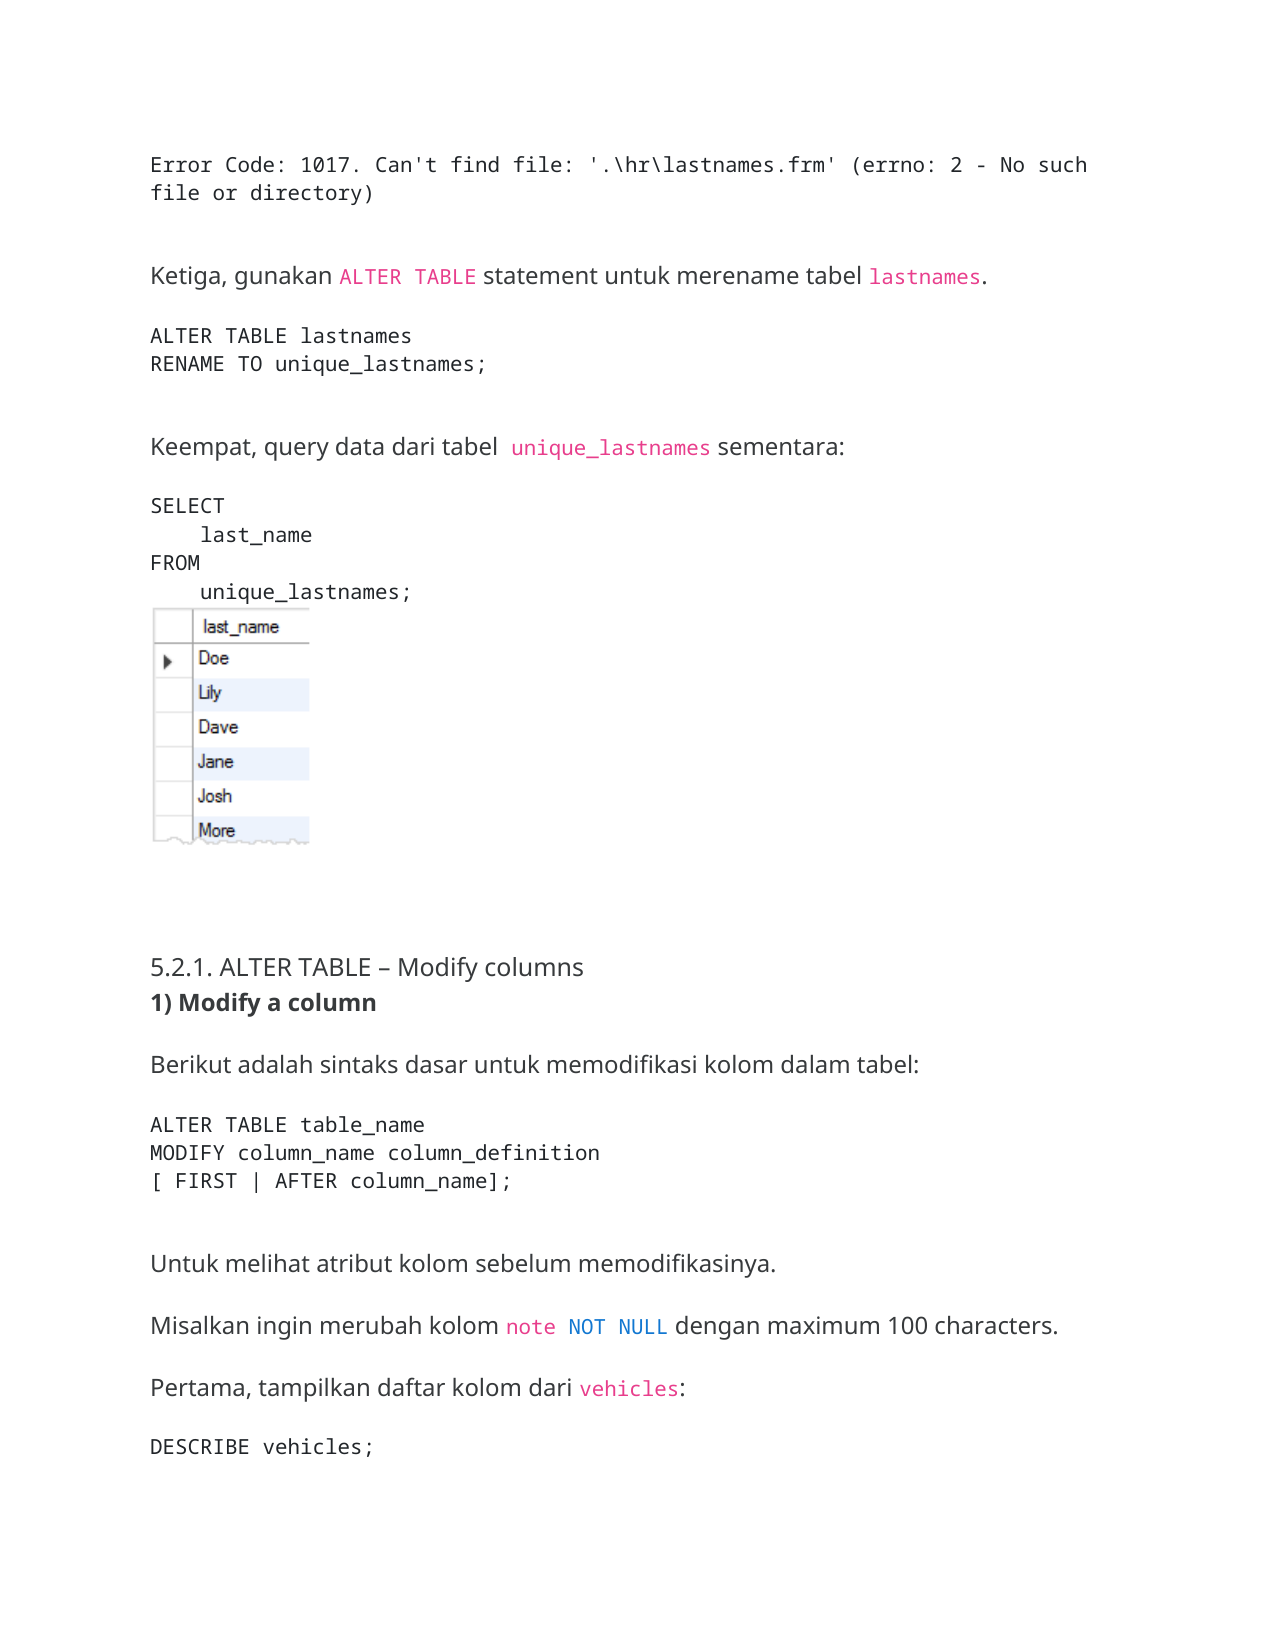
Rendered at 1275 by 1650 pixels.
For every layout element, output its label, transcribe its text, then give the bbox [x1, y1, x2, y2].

text Berikut adalah sintaks dasar untuk memodifikasi kolom dalam tabel: [150, 1048, 1125, 1081]
text RENAME TO unique_lastnames; [150, 349, 1125, 378]
text [ FIRST | AFTER column_name]; [150, 1167, 1125, 1195]
text Pertama, tampilkan daftar kolom dari vehicles: [150, 1371, 1125, 1403]
text Keempat, query data dari tabel unique_lastnames sementara: [150, 430, 1125, 462]
text unique_lastnames; [150, 577, 1125, 605]
text ALTER TABLE lastnames [150, 321, 1125, 349]
text Untuk melihat atribut kolom sebelum memodifikasinya. [150, 1247, 1125, 1280]
text MODIFY column_name column_definition [150, 1138, 1125, 1167]
text SELECT [150, 491, 1125, 520]
text Misalkan ingin merubah kolom note NOT NULL dengan maximum 100 characters. [150, 1309, 1125, 1341]
text 1) Modify a column [150, 986, 1125, 1019]
text Ketiga, gunakan ALTER TABLE statement untuk merename tabel lastnames. [150, 259, 1125, 292]
text ALTER TABLE table_name [150, 1110, 1125, 1138]
picture [150, 605, 310, 856]
text Error Code: 1017. Can't find file: '.\hr\lastnames.frm' (errno: 2 - No such file or directory) [150, 150, 1125, 207]
text FROM [150, 548, 1125, 577]
text DESCRIBE vehicles; [150, 1432, 1125, 1461]
subtitle 5.2.1. ALTER TABLE – Modify columns [150, 949, 1125, 983]
text last_name [150, 520, 1125, 548]
